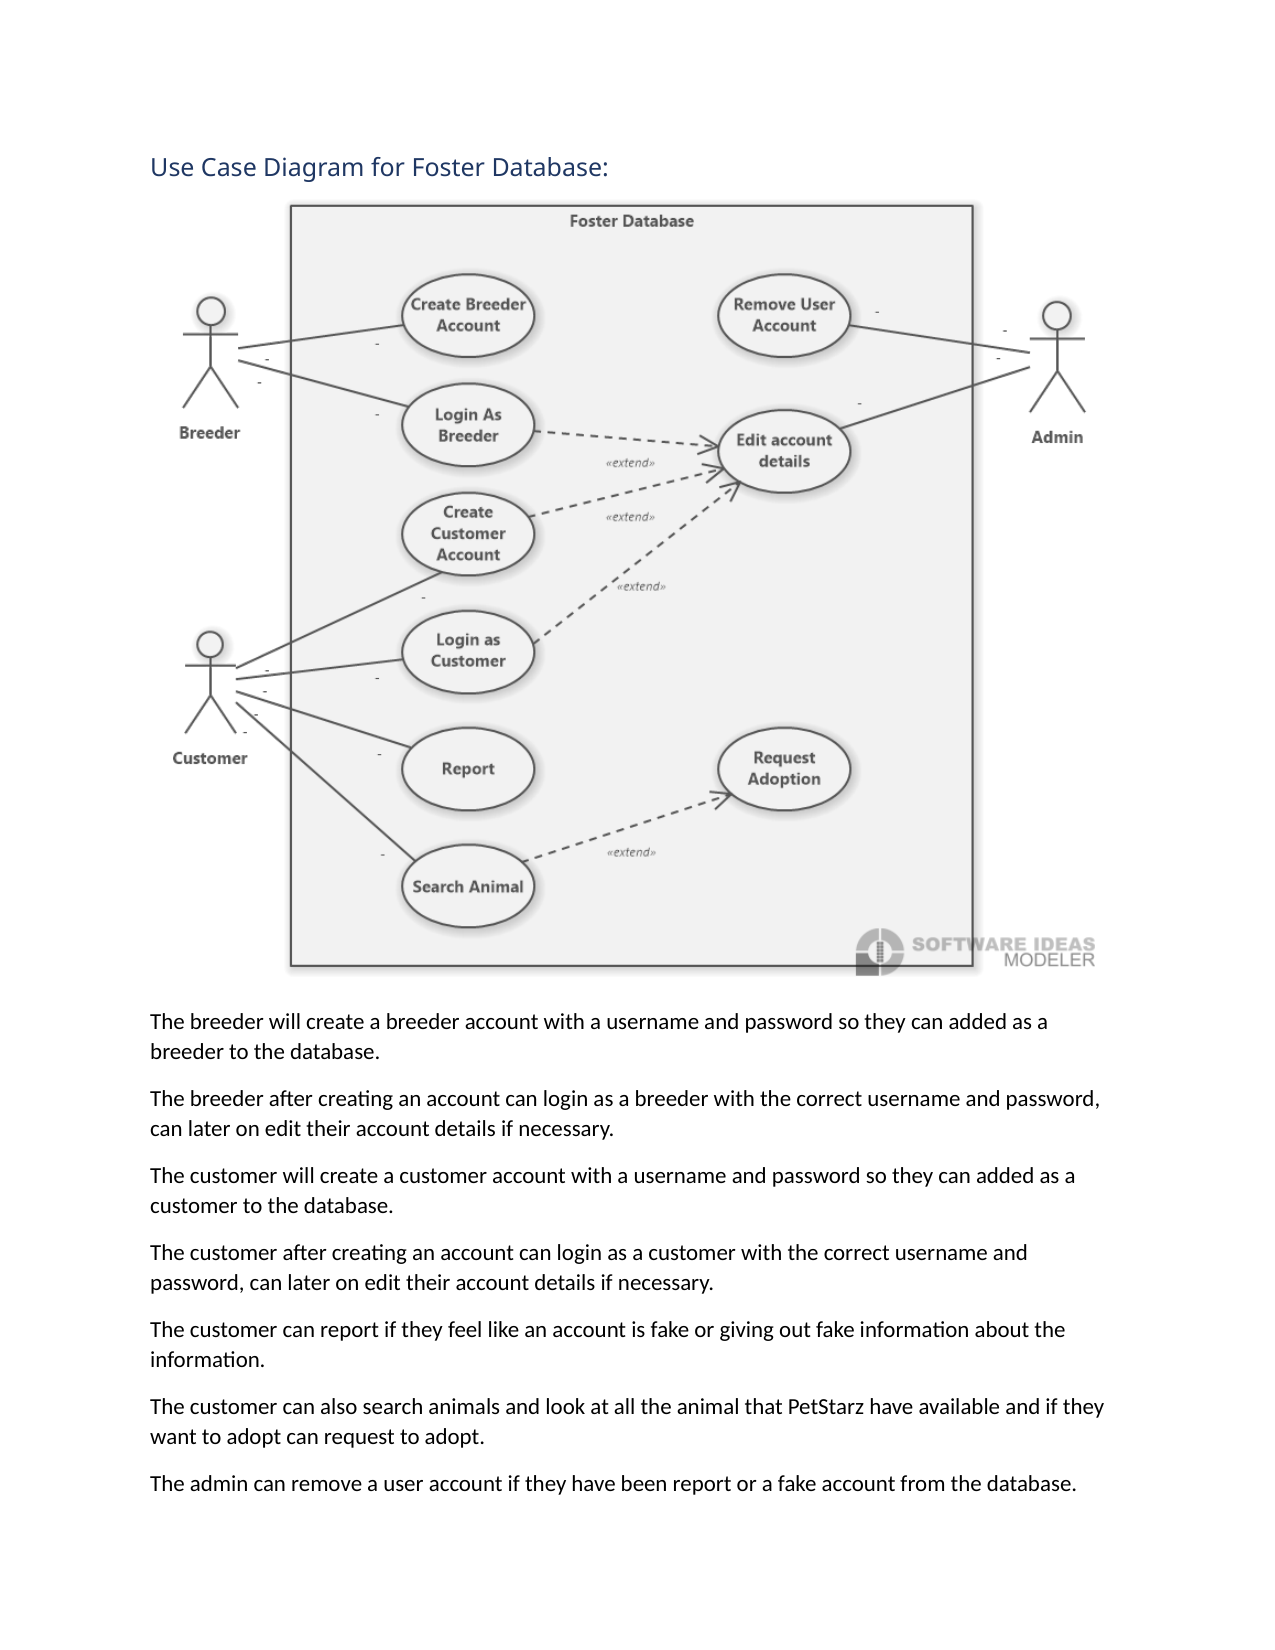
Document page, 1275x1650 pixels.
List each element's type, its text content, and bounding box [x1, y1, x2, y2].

subtitle Use Case Diagram for Foster Database: [150, 150, 1125, 184]
text The breeder will create a breeder account with a username and password so they can added as a breeder to the database. [150, 1007, 1125, 1065]
text The admin can remove a user account if they have been report or a fake account from the database. [150, 1469, 1125, 1497]
text The breeder after creating an account can login as a breeder with the correct username and password, can later on edit their account details if necessary. [150, 1084, 1125, 1142]
text The customer after creating an account can login as a customer with the correct username and password, can later on edit their account details if necessary. [150, 1238, 1125, 1296]
text The customer will create a customer account with a username and password so they can added as a customer to the database. [150, 1161, 1125, 1219]
text The customer can report if they feel like an account is fake or giving out fake information about the information. [150, 1315, 1125, 1373]
text The customer can also search animals and look at all the animal that PetStarz have available and if they want to adopt can request to adopt. [150, 1392, 1125, 1451]
picture [150, 186, 1107, 988]
